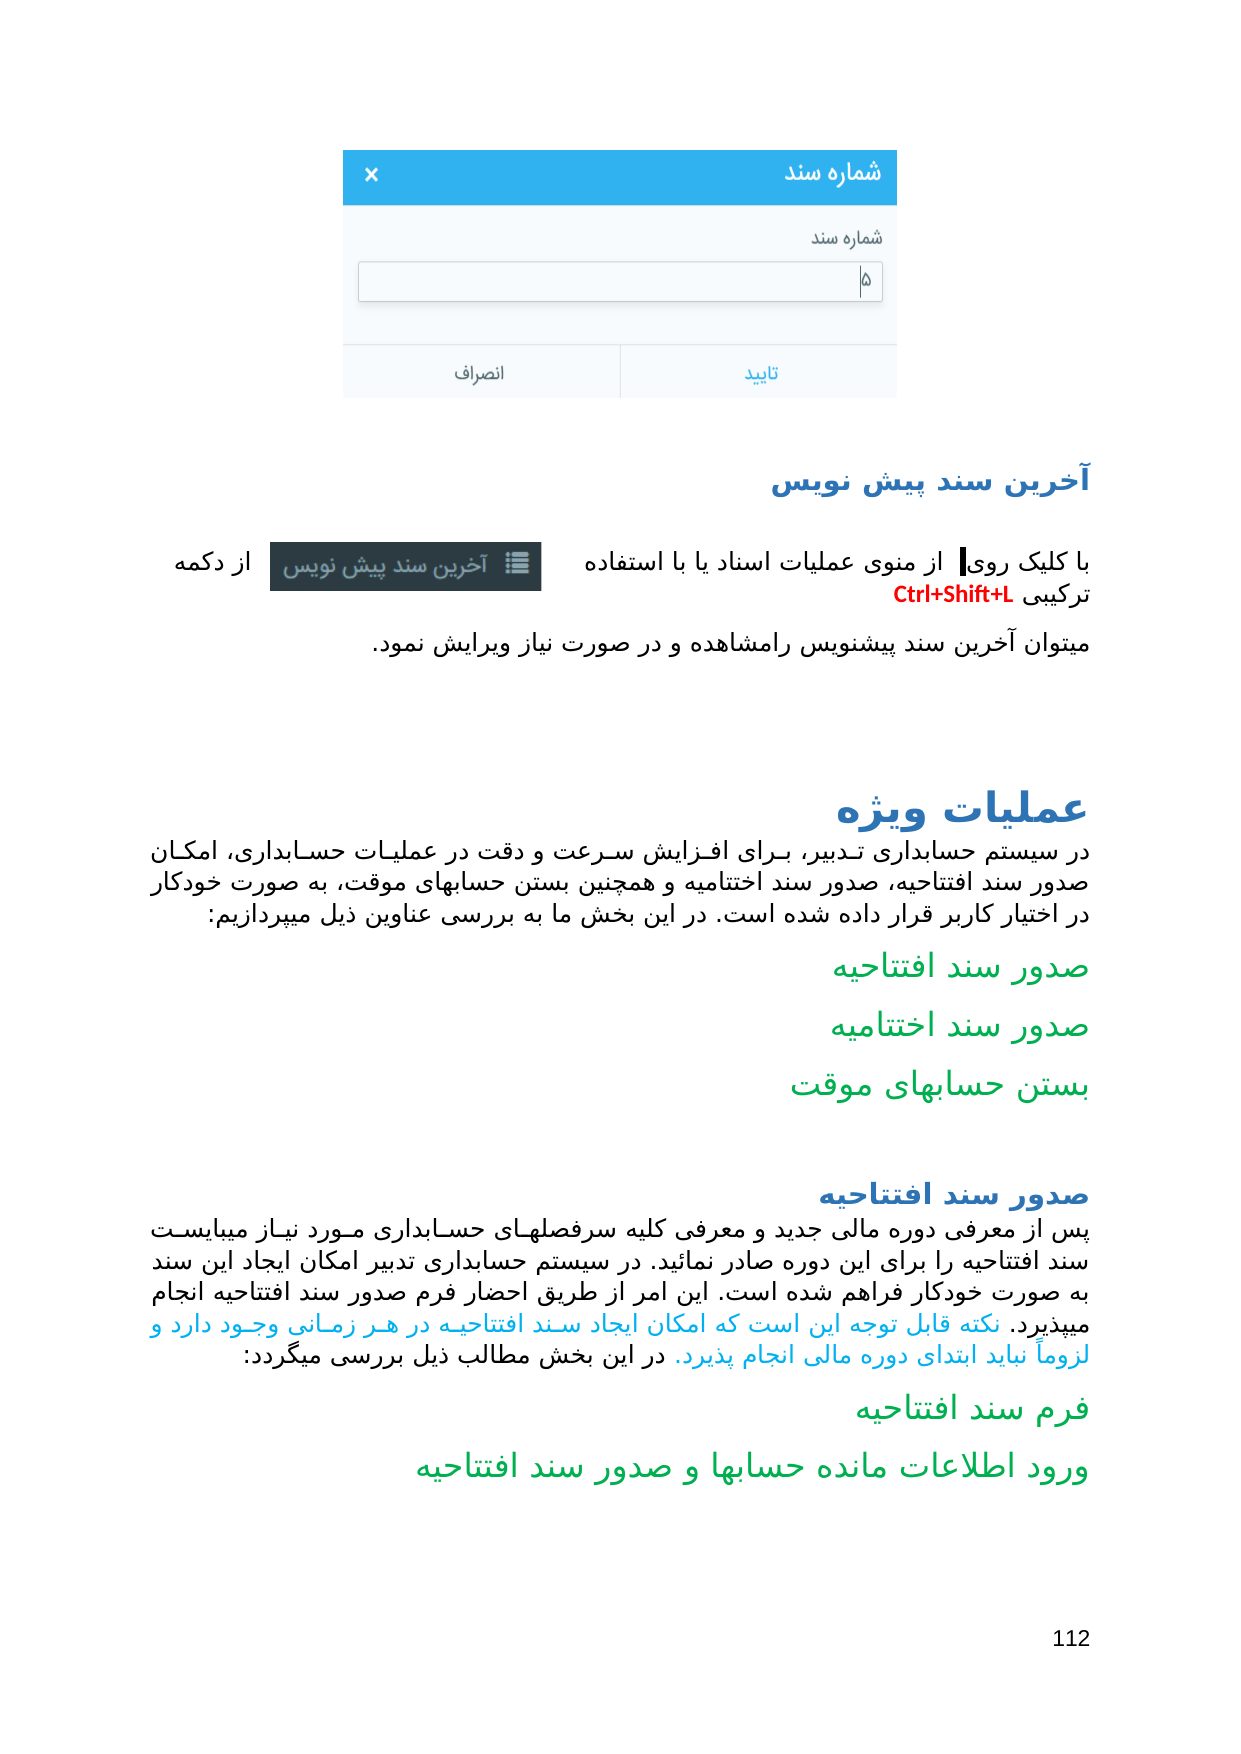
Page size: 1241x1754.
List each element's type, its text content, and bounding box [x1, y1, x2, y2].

text با کلیک روی از منوی عملیات اسناد یا با استفاده از دکمه ترکیبی Ctrl+Shift+L [150, 547, 1090, 609]
subtitle آخرین سند پیش نویس [150, 463, 1090, 497]
text میتوان آخرین سند پیشنویس رامشاهده و در صورت نیاز ویرایش نمود. [150, 628, 1090, 657]
text بستن حسابهای موقت [150, 1064, 1090, 1103]
text صدور سند افتتاحیه [150, 947, 1090, 986]
text پس از معرفی دوره مالی جدید و معرفی کلیه سرفصلهای حسابداری مورد نیاز میبایست سند افتتاحیه را برای این دوره صادر نمائید. در سیستم حسابداری تدبیر امکان ایجاد این سند به صورت خودکار فراهم شده است. این امر از طریق احضار فرم صدور سند افتتاحیه انجام میپذیرد. نکته قابل توجه این است که امکان ایجاد سند افتتاحیه در هر زمانی وجود دارد و لزوماً نباید ابتدای دوره مالی انجام پذیرد. در این بخش مطالب ذیل بررسی میگردد: [150, 1214, 1090, 1369]
picture [343, 150, 897, 398]
subtitle صدور سند افتتاحیه [150, 1178, 1090, 1212]
text صدور سند اختتامیه [150, 1006, 1090, 1044]
subtitle عملیات ویژه [150, 783, 1090, 832]
text در سیستم حسابداری تدبیر، برای افزایش سرعت و دقت در عملیات حسابداری، امکان صدور سند افتتاحیه، صدور سند اختتامیه و همچنین بستن حسابهای موقت، به صورت خودکار در اختیار کاربر قرار داده شده است. در این بخش ما به بررسی عناوین ذیل میپردازیم: [150, 836, 1090, 928]
text ورود اطلاعات مانده حسابها و صدور سند افتتاحیه [150, 1447, 1090, 1486]
picture [270, 542, 542, 591]
text فرم سند افتتاحیه [150, 1388, 1090, 1427]
